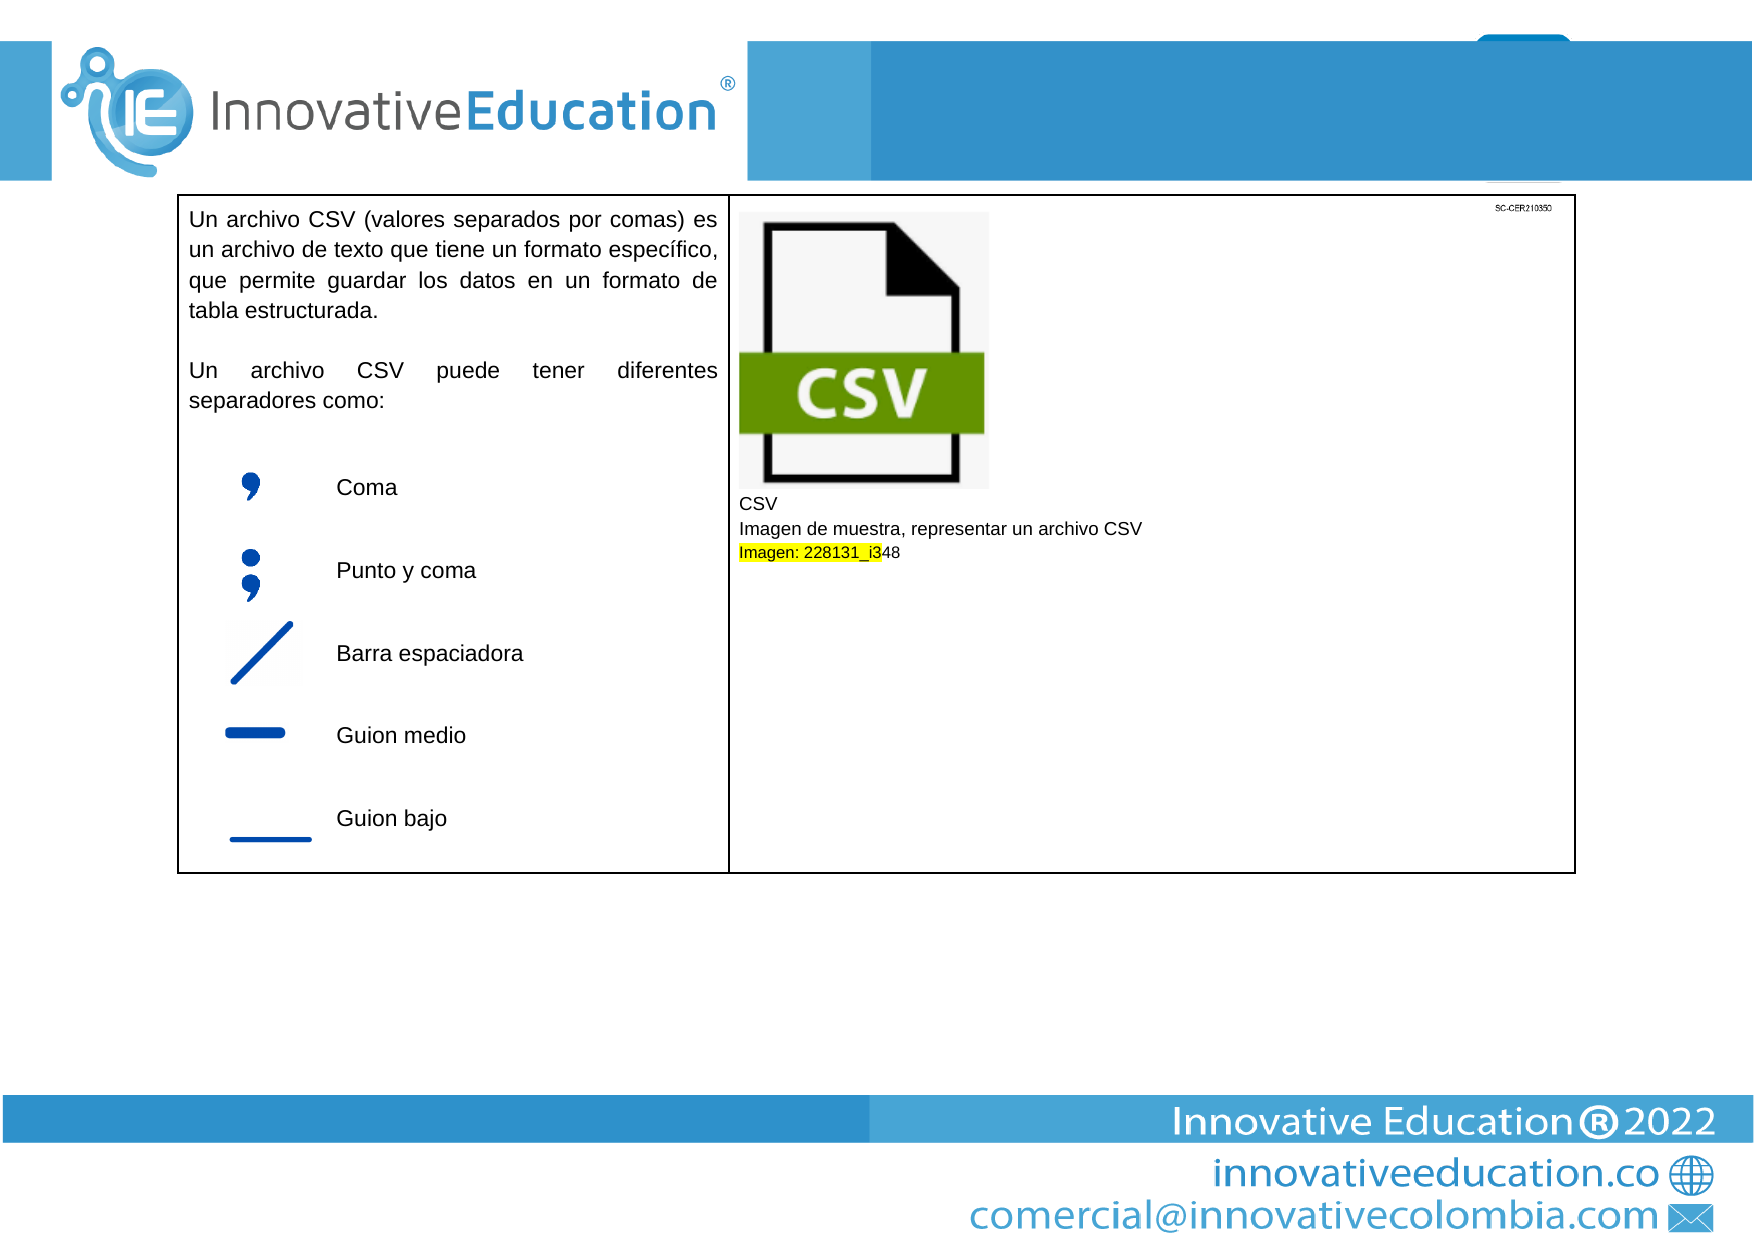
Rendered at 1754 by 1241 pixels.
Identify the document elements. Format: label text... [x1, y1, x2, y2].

table_cell CSV Imagen de muestra, representar un archivo CSV Imagen: 228131_i348 [730, 196, 1574, 872]
picture [738, 206, 994, 489]
picture [2, 1093, 1754, 1239]
picture [225, 792, 318, 844]
picture [238, 545, 265, 606]
picture [238, 468, 265, 503]
picture [0, 28, 1752, 194]
table_cell Un archivo CSV (valores separados por comas) es un archivo de texto que tiene un formato específico que permite guardar los datos en un formato de tabla estructurada. Un archivo CSV puede tener diferentes separadores como: [179, 196, 728, 872]
picture [225, 620, 303, 686]
picture [225, 722, 289, 743]
